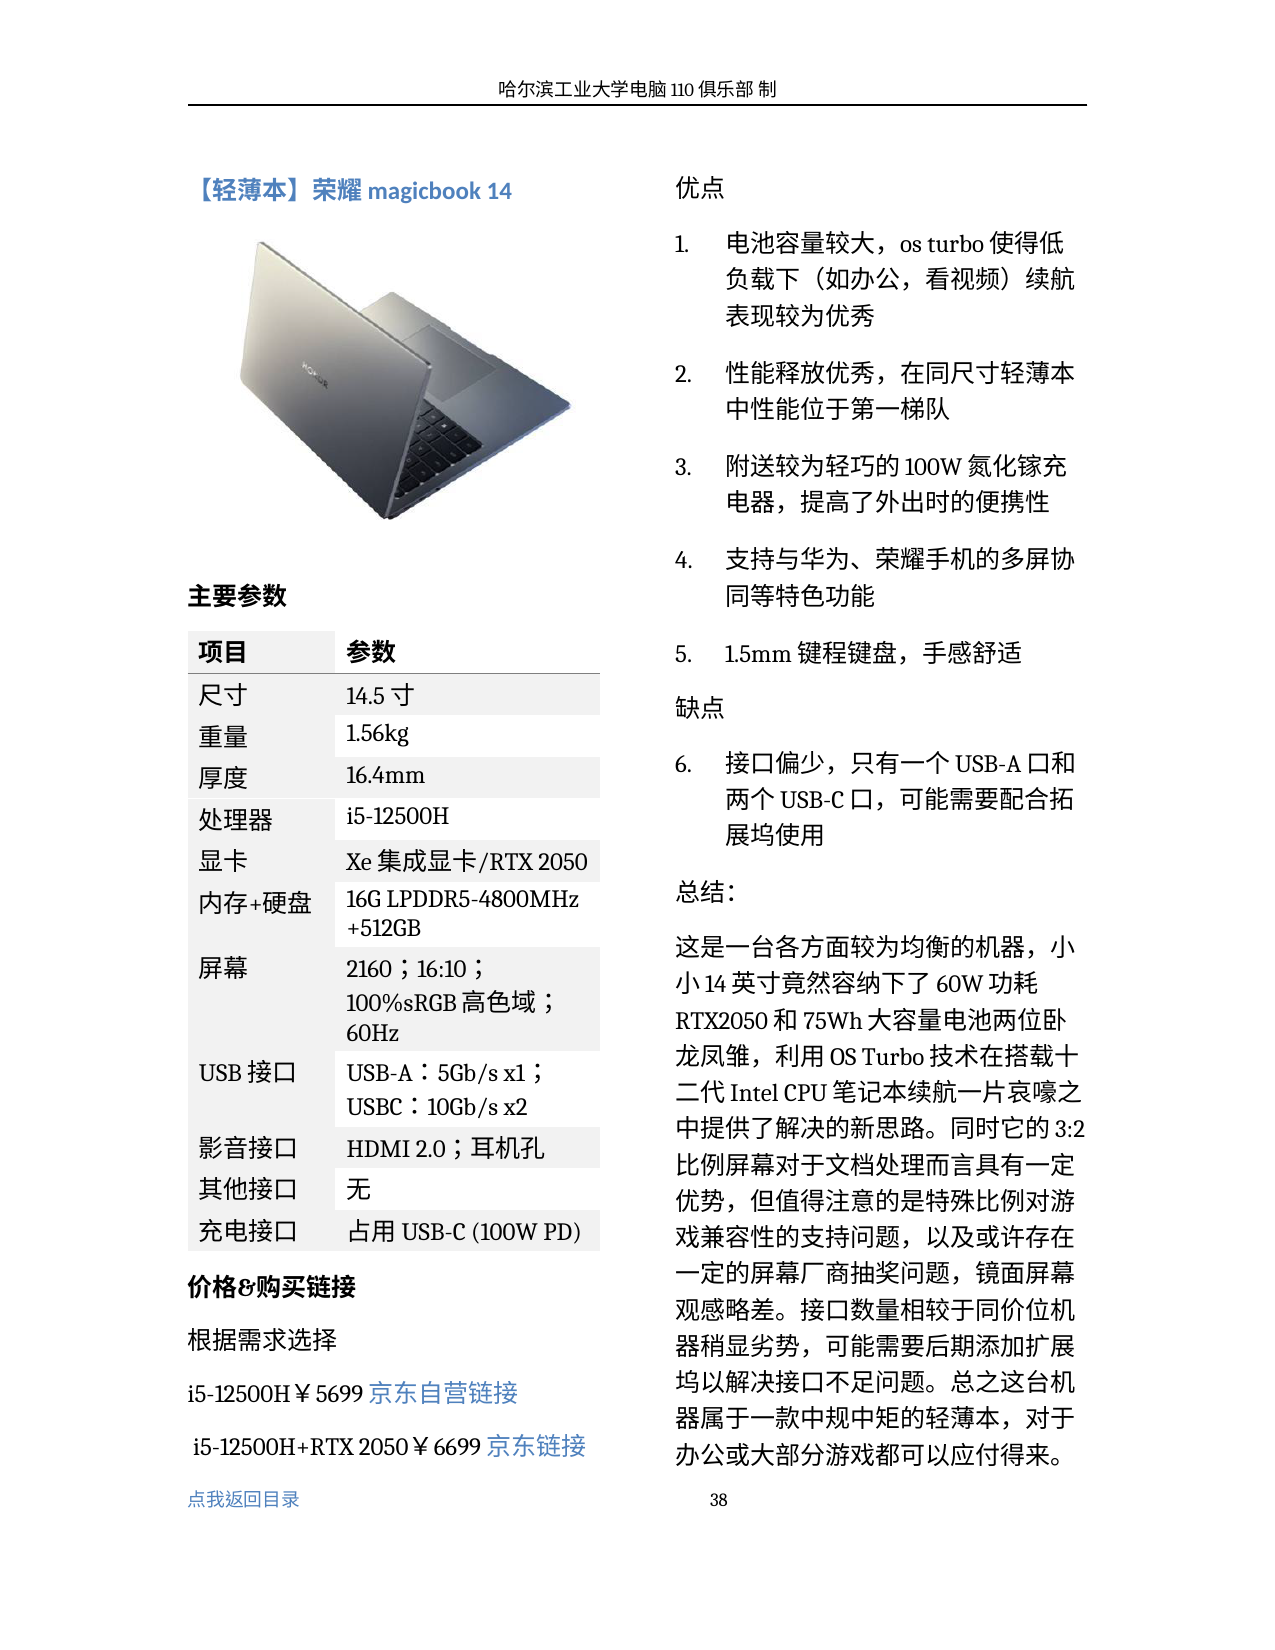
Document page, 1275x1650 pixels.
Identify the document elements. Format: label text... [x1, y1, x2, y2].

list 电池容量较大，os turbo使得低负载下（如办公，看视频）续航表现较为优秀 [675, 224, 1087, 332]
table_cell i5-12500H [335, 799, 600, 840]
text i5-12500H￥5699 京东自营链接 [187, 1376, 600, 1410]
table_cell 14.5寸 [335, 674, 600, 715]
table_cell 其他接口 [188, 1168, 335, 1210]
text 价格&购买链接 [187, 1270, 600, 1304]
table_cell 2160；16:10；100%sRGB高色域；60Hz [335, 947, 600, 1051]
table_cell 厚度 [188, 757, 335, 798]
subtitle 【轻薄本】荣耀magicbook 14 [187, 171, 600, 207]
table_cell 占用USB-C (100W PD) [335, 1210, 600, 1251]
list 支持与华为、荣耀手机的多屏协同等特色功能 [675, 540, 1087, 612]
table_cell 尺寸 [188, 674, 335, 715]
text 这是一台各方面较为均衡的机器，小小14英寸竟然容纳下了60W功耗RTX2050和75Wh大容量电池两位卧龙凤雏，利用OS Turbo技术在搭载十二代Intel CPU笔记本续航一片哀嚎之中提供了解决的新思路。同时它的3:2比例屏幕对于文档处理而言具有一定优势，但值得注意的是特殊比例对游戏兼容性的支持问题，以及或许存在一定的屏幕厂商抽奖问题，镜面屏幕观感略差。接口数量相较于同价位机器稍显劣势，可能需要后期添加扩展坞以解决接口不足问题。总之这台机器属于一款中规中矩的轻薄本，对于办公或大部分游戏都可以应付得来。 [675, 928, 1087, 1471]
table_cell USB-A：5Gb/s x1；USBC：10Gb/s x2 [335, 1051, 600, 1127]
table_cell 屏幕 [188, 947, 335, 1051]
list 接口偏少，只有一个USB-A口和两个USB-C口，可能需要配合拓展坞使用 [675, 743, 1087, 852]
table_header 参数 [335, 631, 600, 673]
table_cell 1.56kg [335, 715, 600, 757]
table_cell 充电接口 [188, 1210, 335, 1251]
table_cell 无 [335, 1168, 600, 1210]
table_cell Xe集成显卡/RTX 2050 [335, 840, 600, 882]
list 附送较为轻巧的100W氮化镓充电器，提高了外出时的便携性 [675, 447, 1087, 519]
list 1.5mm键程键盘，手感舒适 [675, 633, 1087, 669]
table_cell USB接口 [188, 1051, 335, 1127]
table_cell HDMI 2.0；耳机孔 [335, 1127, 600, 1168]
list 性能释放优秀，在同尺寸轻薄本中性能位于第一梯队 [675, 353, 1087, 426]
text 缺点 [675, 690, 1087, 724]
text i5-12500H+RTX 2050￥6699 京东链接 [187, 1428, 600, 1463]
text 优点 [675, 171, 1087, 205]
text 主要参数 [187, 576, 600, 612]
table_cell 内存+硬盘 [188, 882, 335, 947]
table_cell 影音接口 [188, 1127, 335, 1168]
table_cell 显卡 [188, 840, 335, 882]
table_cell 16.4mm [335, 757, 600, 798]
table_header 项目 [188, 631, 335, 673]
text 根据需求选择 [187, 1323, 600, 1357]
text 总结： [675, 873, 1087, 909]
table_cell 处理器 [188, 799, 335, 840]
table_cell 重量 [188, 715, 335, 757]
table_cell 16G LPDDR5-4800MHz +512GB [335, 882, 600, 947]
